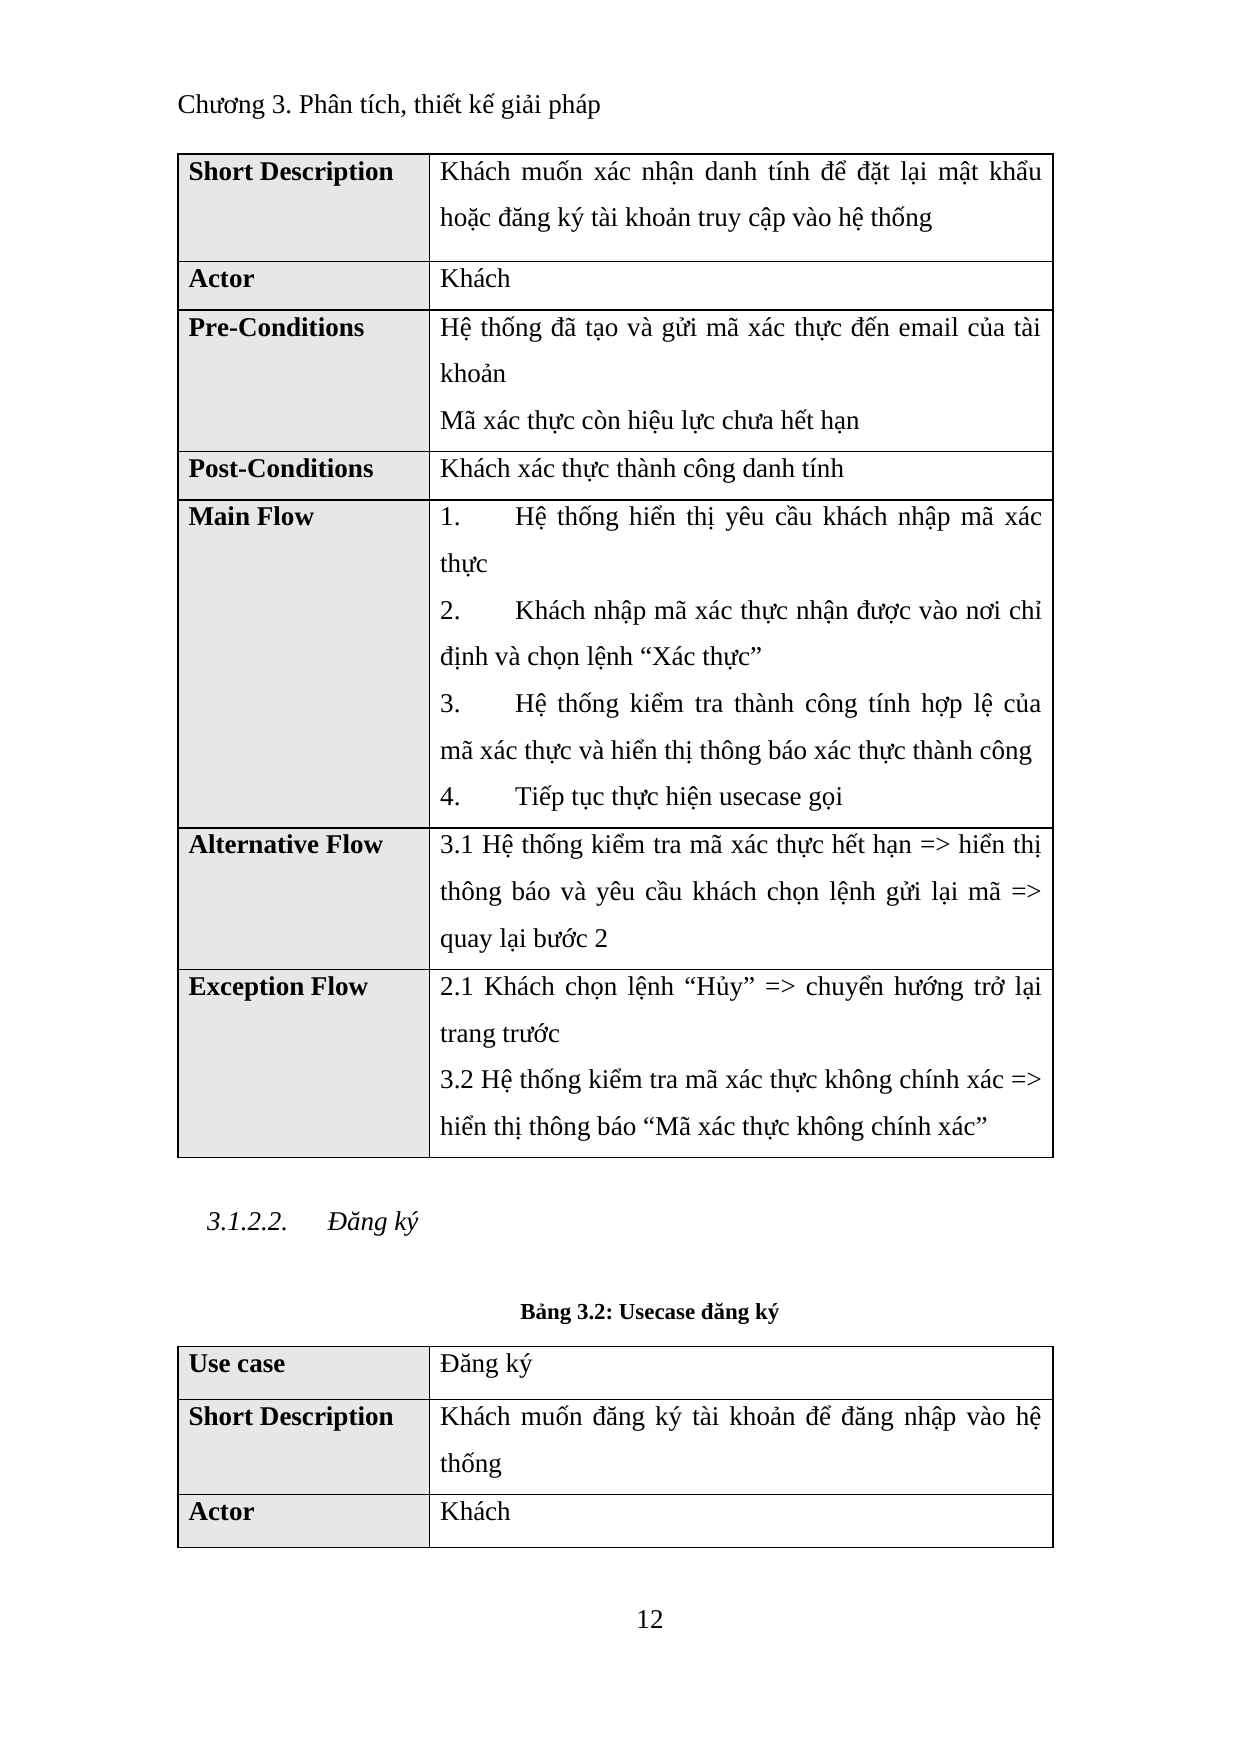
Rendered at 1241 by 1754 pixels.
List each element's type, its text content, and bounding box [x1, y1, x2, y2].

table_cell Pre-Conditions [179, 311, 429, 451]
table_cell Khách xác thực thành công danh tính [430, 452, 1052, 499]
table_cell Alternative Flow [179, 829, 429, 969]
table_cell Khách [430, 262, 1052, 309]
table_cell 2.1 Khách chọn lệnh “Hủy” => chuyển hướng trở lại trang trước 3.2 Hệ thống kiểm tra mã xác thực không chính xác => hiển thị thông báo “Mã xác thực không chính xác” [430, 970, 1052, 1157]
table_cell Khách muốn đăng ký tài khoản để đăng nhập vào hệ thống [430, 1400, 1052, 1494]
table_cell Short Description [179, 1400, 429, 1494]
table_cell Khách [430, 1495, 1052, 1547]
table_cell Main Flow [179, 501, 429, 827]
table_cell Short Description [179, 155, 429, 261]
table_cell 1. Hệ thống hiển thị yêu cầu khách nhập mã xác thực 2. Khách nhập mã xác thực nhận được vào nơi chỉ định và chọn lệnh “Xác thực” 3. Hệ thống kiểm tra thành công tính hợp lệ của mã xác thực và hiển thị thông báo xác thực thành công 4. Tiếp tục thực hiện usecase gọi [430, 501, 1052, 827]
table_cell Actor [179, 262, 429, 309]
table_header Use case [179, 1347, 429, 1399]
subtitle Đăng ký [207, 1205, 1122, 1236]
text Bảng 3.2: Usecase đăng ký [177, 1298, 1122, 1325]
table_cell Post-Conditions [179, 452, 429, 499]
table_cell 3.1 Hệ thống kiểm tra mã xác thực hết hạn => hiển thị thông báo và yêu cầu khách chọn lệnh gửi lại mã => quay lại bước 2 [430, 829, 1052, 969]
table_cell Actor [179, 1495, 429, 1547]
table_header Đăng ký [430, 1347, 1052, 1399]
table_cell Hệ thống đã tạo và gửi mã xác thực đến email của tài khoản Mã xác thực còn hiệu lực chưa hết hạn [430, 311, 1052, 451]
table_cell Khách muốn xác nhận danh tính để đặt lại mật khẩu hoặc đăng ký tài khoản truy cập vào hệ thống [430, 155, 1052, 261]
table_cell Exception Flow [179, 970, 429, 1157]
